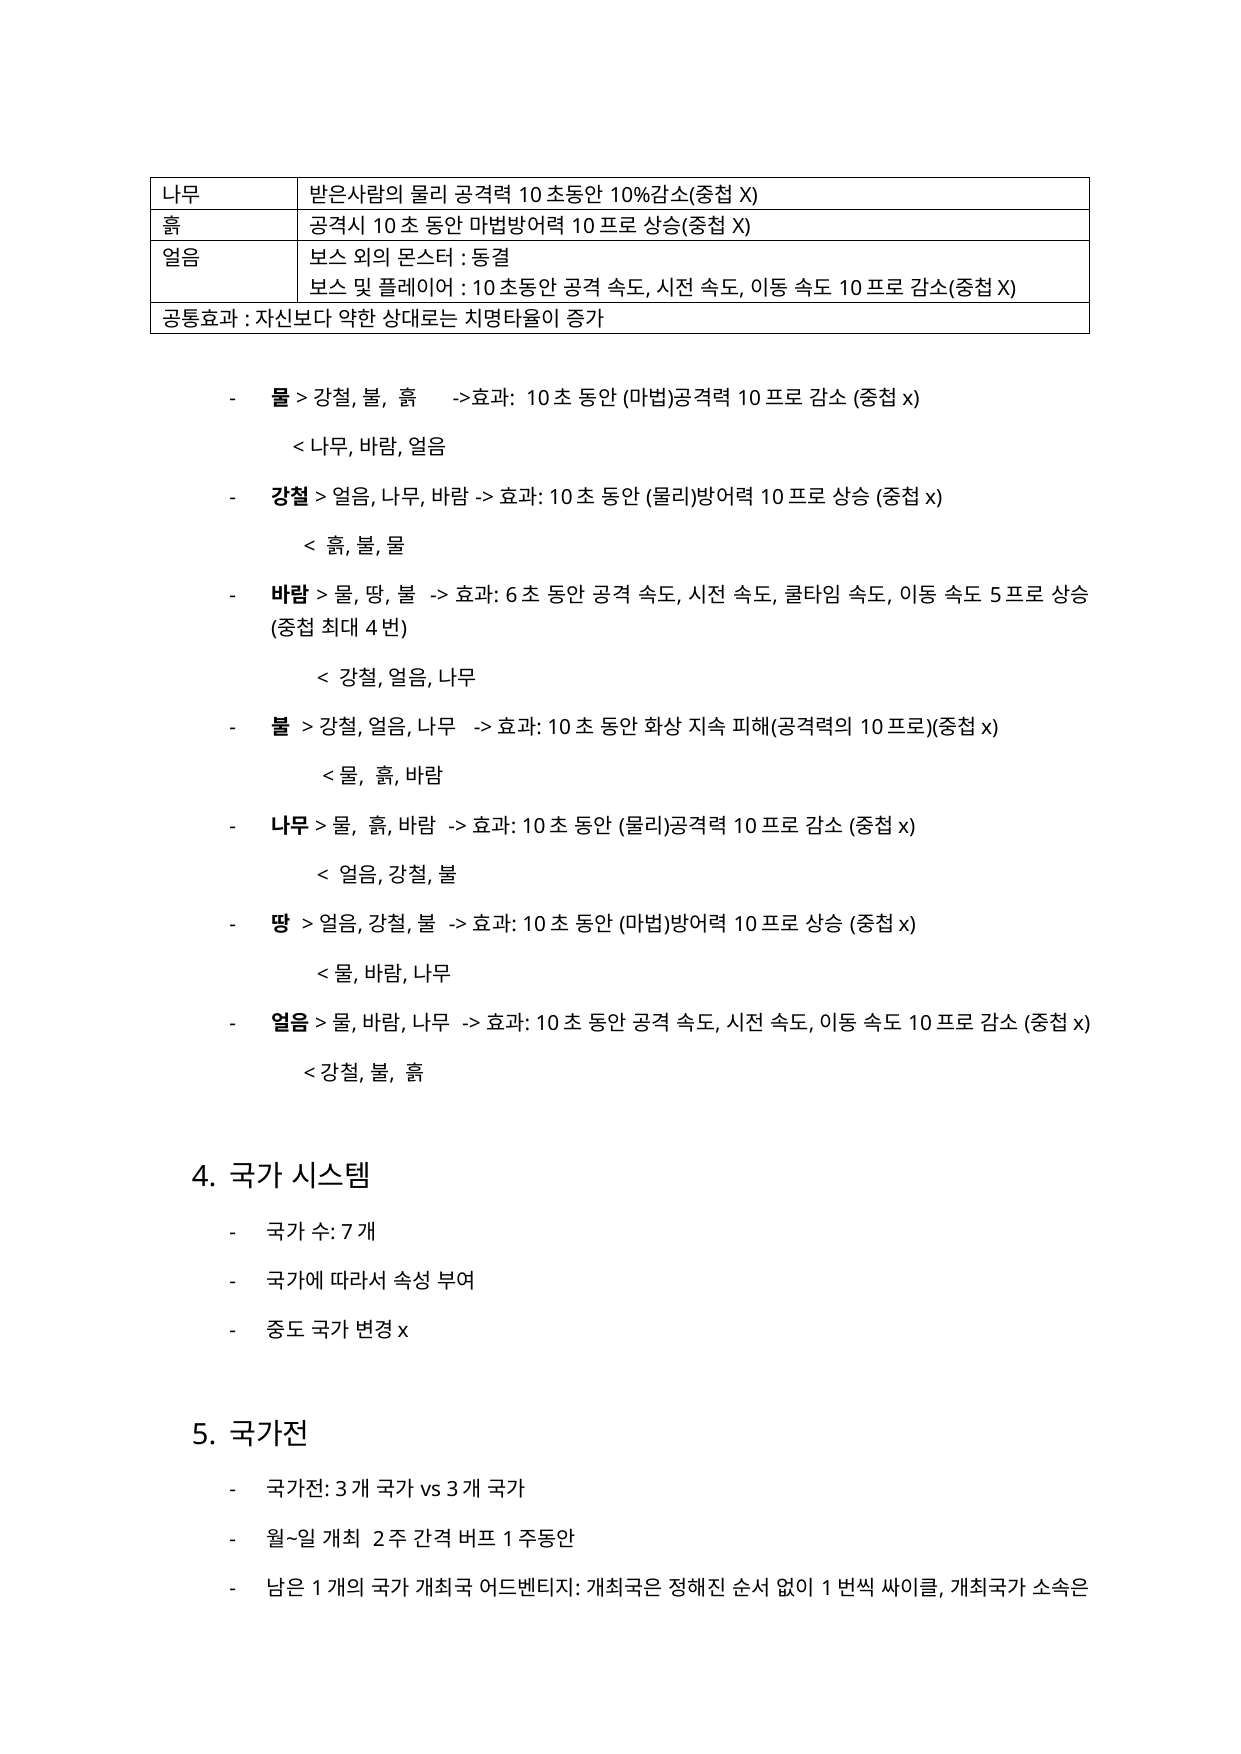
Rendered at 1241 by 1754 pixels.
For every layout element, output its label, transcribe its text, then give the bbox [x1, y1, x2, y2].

table_cell 흙 [151, 210, 297, 240]
text < 물, 흙, 바람 [150, 759, 1090, 790]
table_cell 공통효과 : 자신보다 약한 상대로는 치명타율이 증가 [151, 303, 1089, 333]
list 바람 > 물, 땅, 불 -> 효과: 6초 동안 공격 속도, 시전 속도, 쿨타임 속도, 이동 속도 5프로 상승 (중첩 최대 4번) [229, 579, 1090, 642]
table_cell 공격시 10초 동안 마법방어력 10프로 상승(중첩 X) [298, 210, 1089, 240]
list 국가전: 3개 국가 vs 3개 국가 [229, 1473, 1090, 1503]
text < 얼음, 강철, 불 [150, 858, 1090, 889]
table_cell 나무 [151, 178, 297, 208]
list < 강철, 불, 흙 [271, 1056, 1090, 1086]
list 얼음 > 물, 바람, 나무 -> 효과: 10초 동안 공격 속도, 시전 속도, 이동 속도 10프로 감소 (중첩x) [229, 1006, 1090, 1037]
list 땅 > 얼음, 강철, 불 -> 효과: 10초 동안 (마법)방어력 10프로 상승 (중첩x) [229, 908, 1090, 938]
subtitle 국가전 [192, 1410, 1090, 1453]
list < 흙, 불, 물 [271, 529, 1090, 560]
list 국가 수: 7개 [229, 1215, 1090, 1245]
list 불 > 강철, 얼음, 나무 -> 효과: 10초 동안 화상 지속 피해(공격력의 10프로)(중첩x) [229, 710, 1090, 741]
list 나무 > 물, 흙, 바람 -> 효과: 10초 동안 (물리)공격력 10프로 감소 (중첩x) [229, 809, 1090, 839]
table_cell 얼음 [151, 241, 297, 302]
list 중도 국가 변경x [229, 1314, 1090, 1344]
text < 물, 바람, 나무 [150, 957, 1090, 987]
table_cell 받은사람의 물리 공격력 10초동안 10%감소(중첩 X) [298, 178, 1089, 208]
list 물 > 강철, 불, 흙 ->효과: 10초 동안 (마법)공격력 10프로 감소 (중첩x) [229, 381, 1090, 412]
subtitle 국가 시스템 [192, 1152, 1090, 1195]
list < 나무, 바람, 얼음 [271, 431, 1090, 461]
table_cell 보스 외의 몬스터 : 동결 보스 및 플레이어 : 10초동안 공격 속도, 시전 속도, 이동 속도 10프로 감소(중첩X) [298, 241, 1089, 302]
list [229, 1571, 1090, 1602]
list 강철 > 얼음, 나무, 바람 -> 효과: 10초 동안 (물리)방어력 10프로 상승 (중첩x) [229, 480, 1090, 510]
text < 강철, 얼음, 나무 [150, 661, 1090, 691]
list 월~일 개최 2주 간격 버프 1주동안 [229, 1522, 1090, 1552]
list 국가에 따라서 속성 부여 [229, 1264, 1090, 1294]
